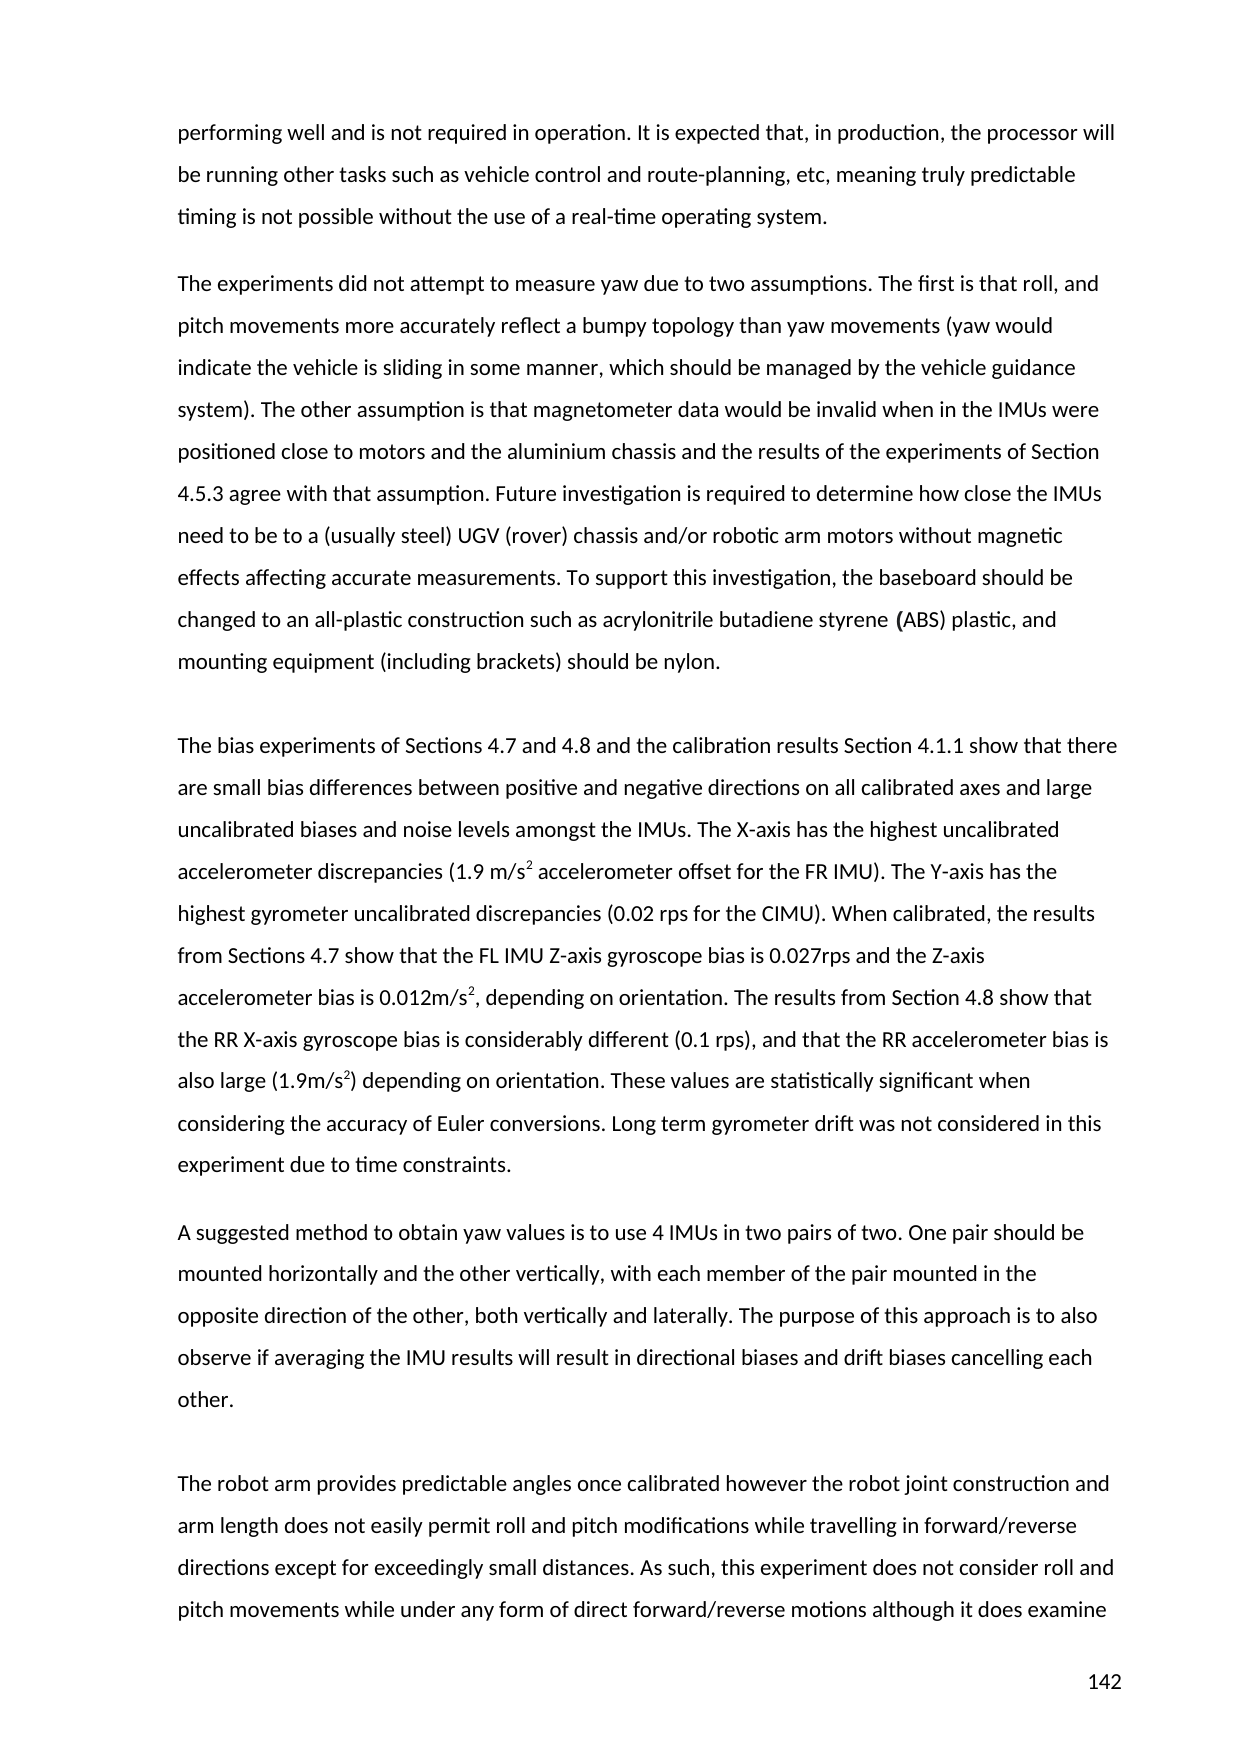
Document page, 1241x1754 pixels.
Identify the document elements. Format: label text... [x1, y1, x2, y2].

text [177, 118, 1122, 230]
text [177, 1218, 1122, 1623]
text The experiments did not attempt to measure yaw due to two assumptions. The first is that roll, and pitch movements more accurately reflect a bumpy topology than yaw movements (yaw would indicate the vehicle is sliding in some manner, which should be managed by the vehicle guidance system). The other assumption is that magnetometer data would be invalid when in the IMUs were positioned close to motors and the aluminium chassis and the results of the experiments of Section 4.5.3 agree with that assumption. Future investigation is required to determine how close the IMUs need to be to a (usually steel) UGV (rover) chassis and/or robotic arm motors without magnetic effects affecting accurate measurements. To support this investigation, the baseboard should be changed to an all-plastic construction such as acrylonitrile butadiene styrene (ABS) plastic, and mounting equipment (including brackets) should be nylon. The bias experiments of Sections 4.7 and 4.8 and the calibration results Section 4.1.1 show that there are small bias differences between positive and negative directions on all calibrated axes and large uncalibrated biases and noise levels amongst the IMUs. The X-axis has the highest uncalibrated accelerometer discrepancies (1.9 m/s2 accelerometer offset for the FR IMU). The Y-axis has the highest gyrometer uncalibrated discrepancies (0.02 rps for the CIMU). When calibrated, the results from Sections 4.7 show that the FL IMU Z-axis gyroscope bias is 0.027rps and the Z-axis accelerometer bias is 0.012m/s2, depending on orientation. The results from Section 4.8 show that the RR X-axis gyroscope bias is considerably different (0.1 rps), and that the RR accelerometer bias is also large (1.9m/s2) depending on orientation. These values are statistically significant when considering the accuracy of Euler conversions. Long term gyrometer drift was not considered in this experiment due to time constraints. [177, 269, 1122, 1179]
